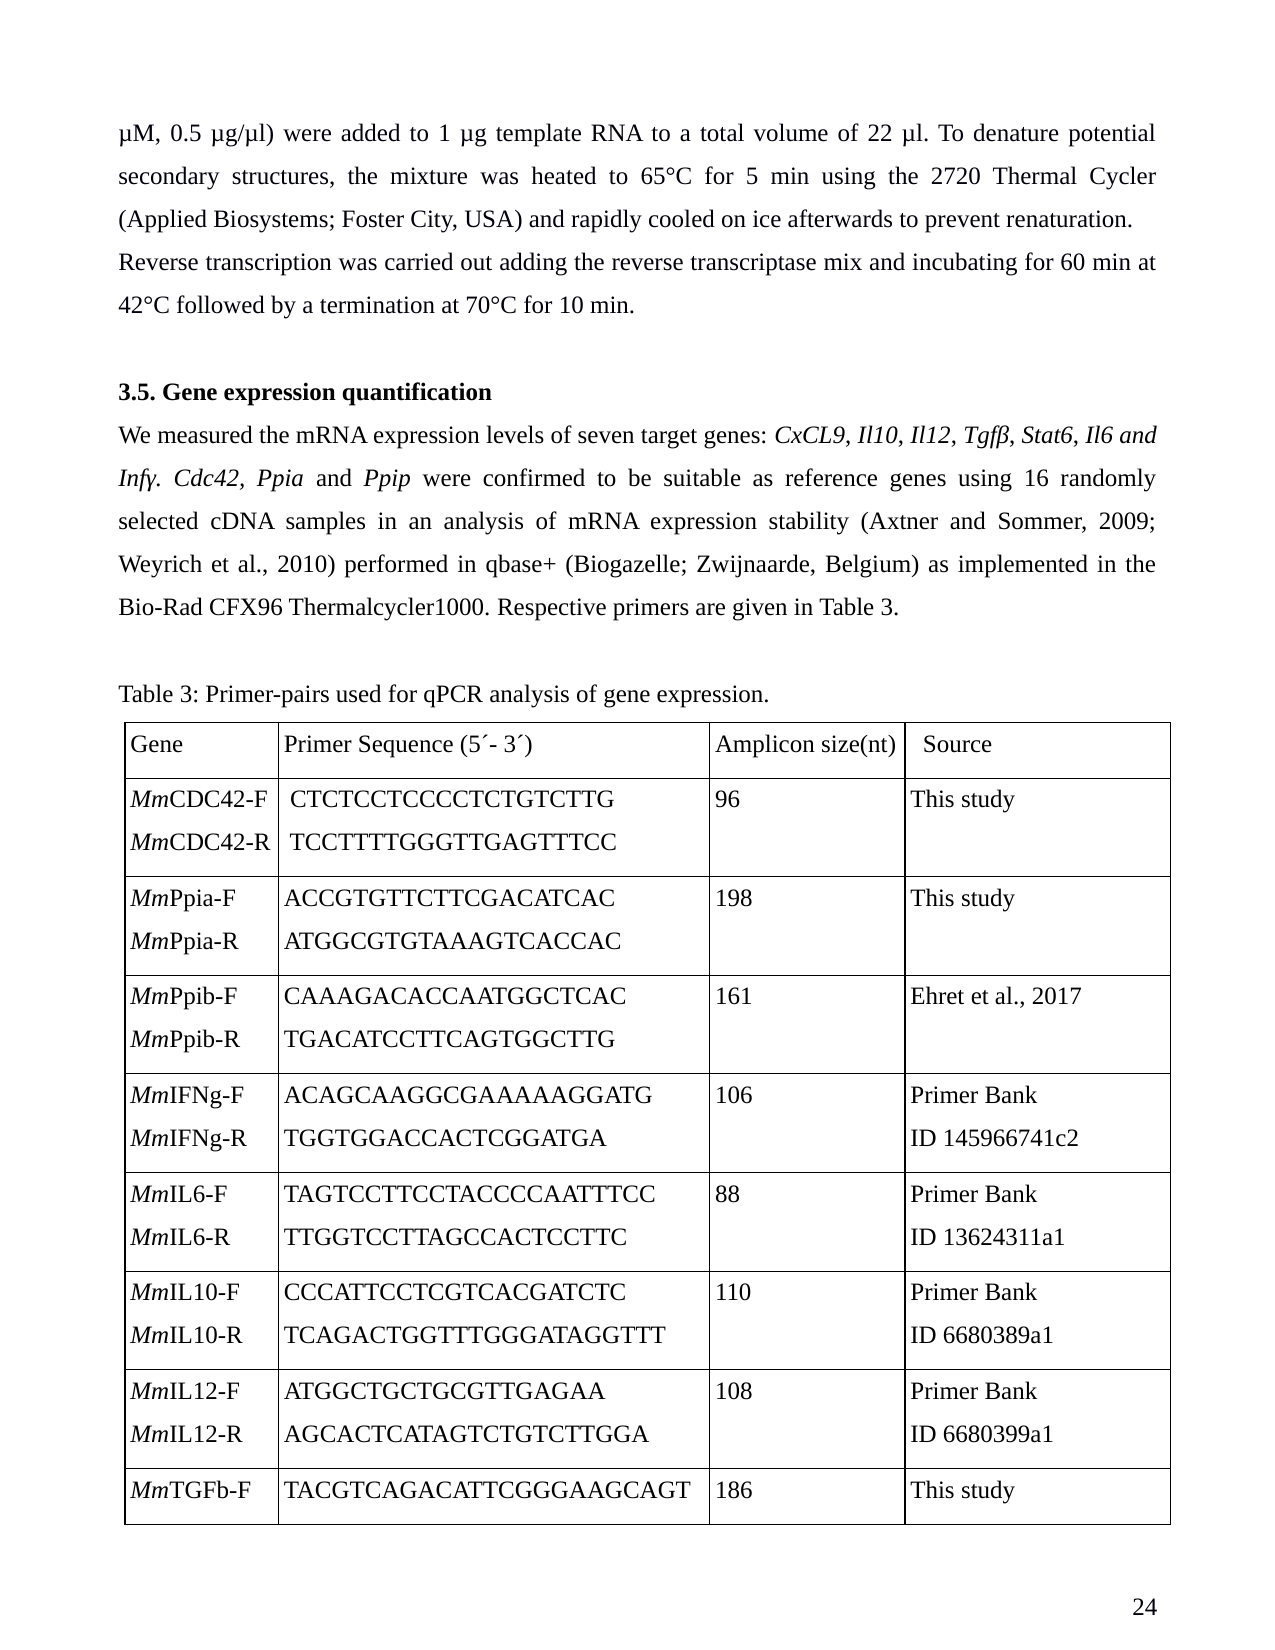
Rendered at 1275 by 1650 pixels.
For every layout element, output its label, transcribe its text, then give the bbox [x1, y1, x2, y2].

table_cell CTCTCCTCCCCTCTGTCTTG TCCTTTTGGGTTGAGTTTCC [279, 779, 709, 876]
table_cell This study [906, 779, 1170, 876]
table_cell 186 [710, 1469, 904, 1523]
table_cell Primer Bank ID 6680389a1 [906, 1272, 1170, 1369]
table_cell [279, 1469, 709, 1523]
table_cell MmPpib-F MmPpib-R [126, 976, 278, 1073]
table_cell 96 [710, 779, 904, 876]
table_cell MmIL10-F MmIL10-R [126, 1272, 278, 1369]
table_cell This study [906, 1469, 1170, 1523]
table_header Amplicon size(nt) [710, 723, 904, 777]
table_cell 198 [710, 877, 904, 975]
table_cell MmCDC42-F MmCDC42-R [126, 779, 278, 876]
table_cell Primer Bank ID 6680399a1 [906, 1370, 1170, 1468]
table_cell ATGGCTGCTGCGTTGAGAA AGCACTCATAGTCTGTCTTGGA [279, 1370, 709, 1468]
text Table 3: Primer-pairs used for qPCR analysis of gene expression. [118, 679, 1157, 707]
table_cell CCCATTCCTCGTCACGATCTC TCAGACTGGTTTGGGATAGGTTT [279, 1272, 709, 1369]
table_cell ACCGTGTTCTTCGACATCAC ATGGCGTGTAAAGTCACCAC [279, 877, 709, 975]
table_cell CAAAGACACCAATGGCTCAC TGACATCCTTCAGTGGCTTG [279, 976, 709, 1073]
table_header Source [906, 723, 1170, 777]
table_header Primer Sequence (5´- 3´) [279, 723, 709, 777]
table_header Gene [126, 723, 278, 777]
table_cell This study [906, 877, 1170, 975]
text We measured the mRNA expression levels of seven target genes: CxCL9, Il10, Il12, Tgfβ, Stat6, Il6 and Infγ. Cdc42, Ppia and Ppip were confirmed to be suitable as reference genes using 16 randomly selected cDNA samples in an analysis of mRNA expression stability (Axtner and Sommer, 2009; Weyrich et al., 2010) performed in qbase+ (Biogazelle; Zwijnaarde, Belgium) as implemented in the Bio-Rad CFX96 Thermalcycler1000. Respective primers are given in Table 3. [118, 420, 1157, 621]
table_cell ACAGCAAGGCGAAAAAGGATG TGGTGGACCACTCGGATGA [279, 1074, 709, 1172]
table_cell Primer Bank ID 145966741c2 [906, 1074, 1170, 1172]
table_cell MmIL12-F MmIL12-R [126, 1370, 278, 1468]
table_cell Ehret et al., 2017 [906, 976, 1170, 1073]
text 3.5. Gene expression quantification [118, 377, 1157, 406]
table_cell Primer Bank ID 13624311a1 [906, 1173, 1170, 1271]
table_cell MmIL6-F MmIL6-R [126, 1173, 278, 1271]
table_cell 161 [710, 976, 904, 1073]
table_cell 108 [710, 1370, 904, 1468]
table_cell MmPpia-F MmPpia-R [126, 877, 278, 975]
table_cell 106 [710, 1074, 904, 1172]
table_cell 88 [710, 1173, 904, 1271]
table_cell MmTGFb-F MmTGFb-R [126, 1469, 278, 1523]
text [118, 118, 1157, 233]
text Reverse transcription was carried out adding the reverse transcriptase mix and incubating for 60 min at 42°C followed by a termination at 70°C for 10 min. [118, 247, 1157, 319]
table_cell TAGTCCTTCCTACCCCAATTTCC TTGGTCCTTAGCCACTCCTTC [279, 1173, 709, 1271]
table_cell MmIFNg-F MmIFNg-R [126, 1074, 278, 1172]
table_cell 110 [710, 1272, 904, 1369]
